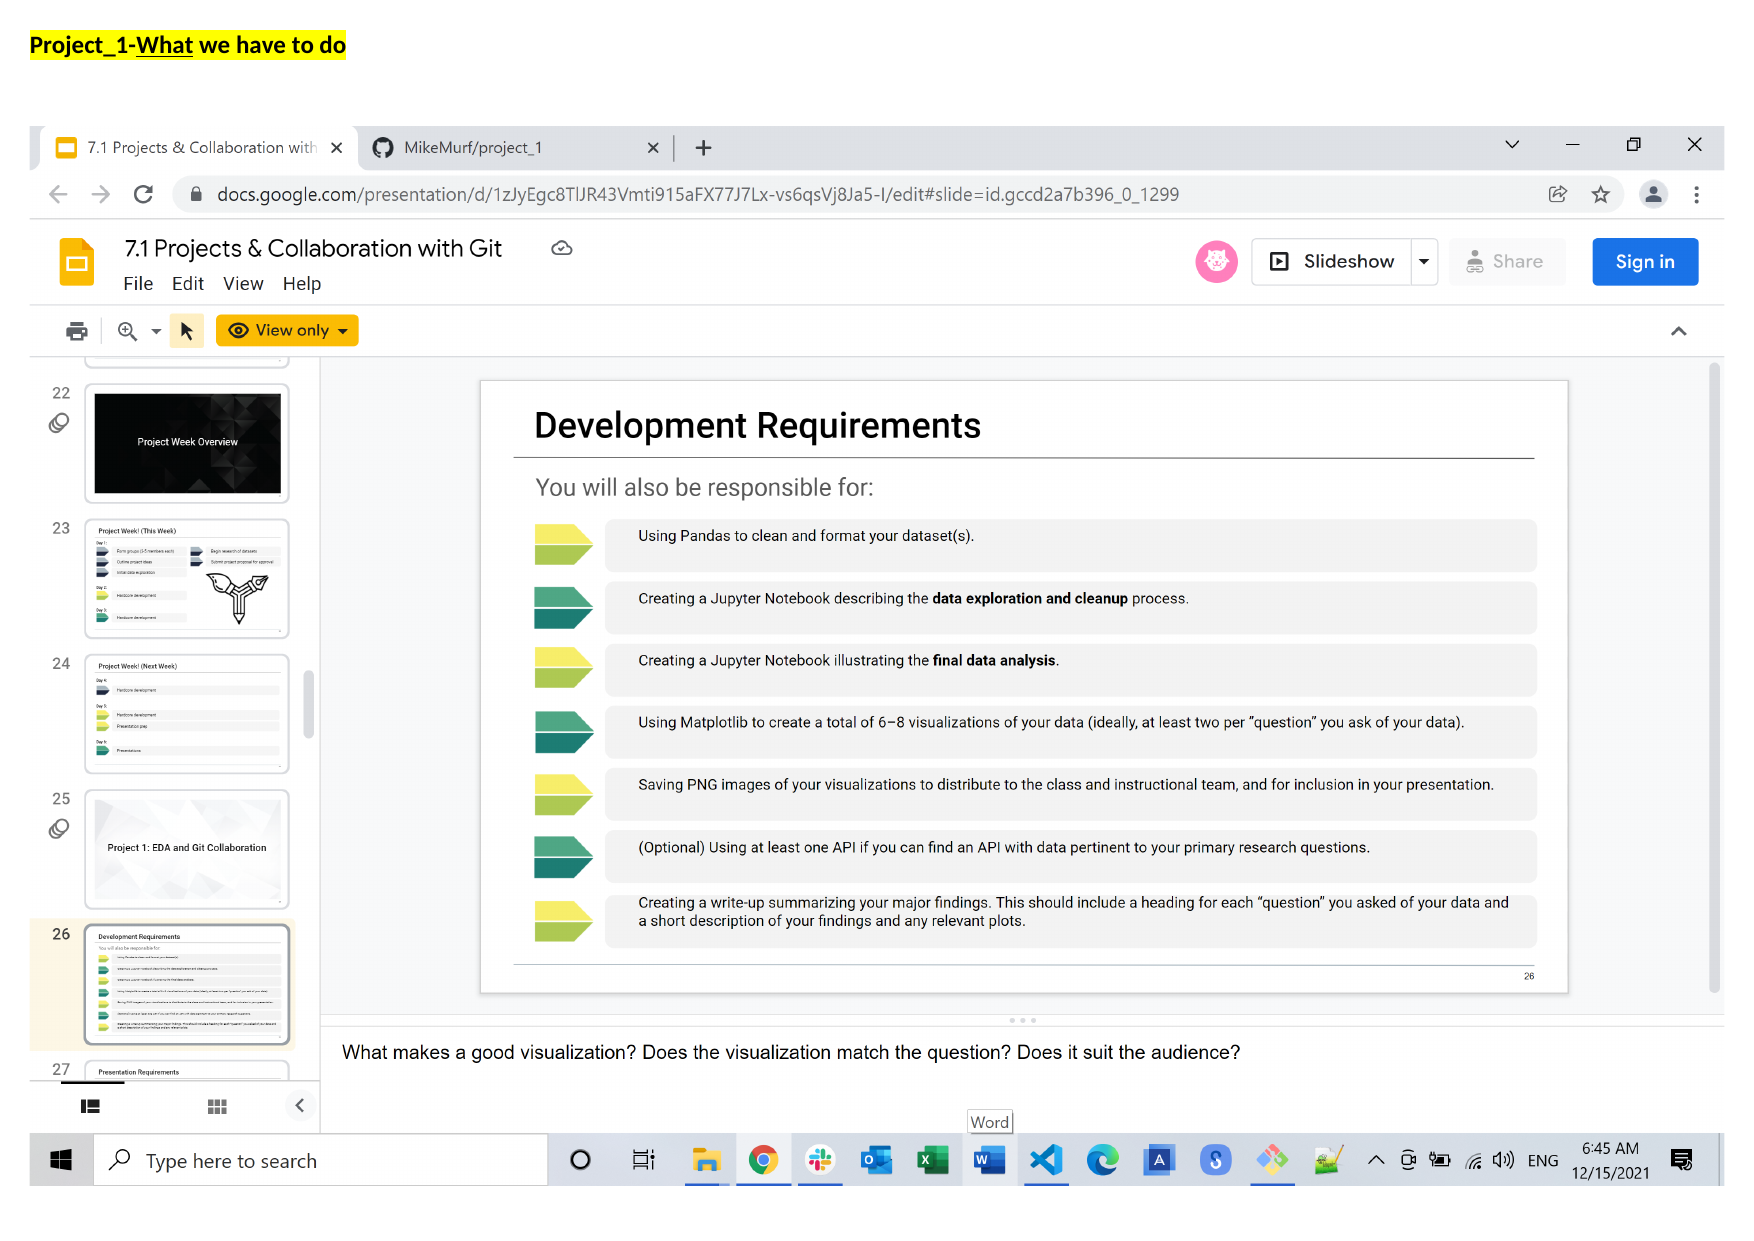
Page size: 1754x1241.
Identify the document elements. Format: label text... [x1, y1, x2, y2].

text Project_1-What we have to do [29, 29, 1724, 60]
picture [29, 126, 1725, 1186]
